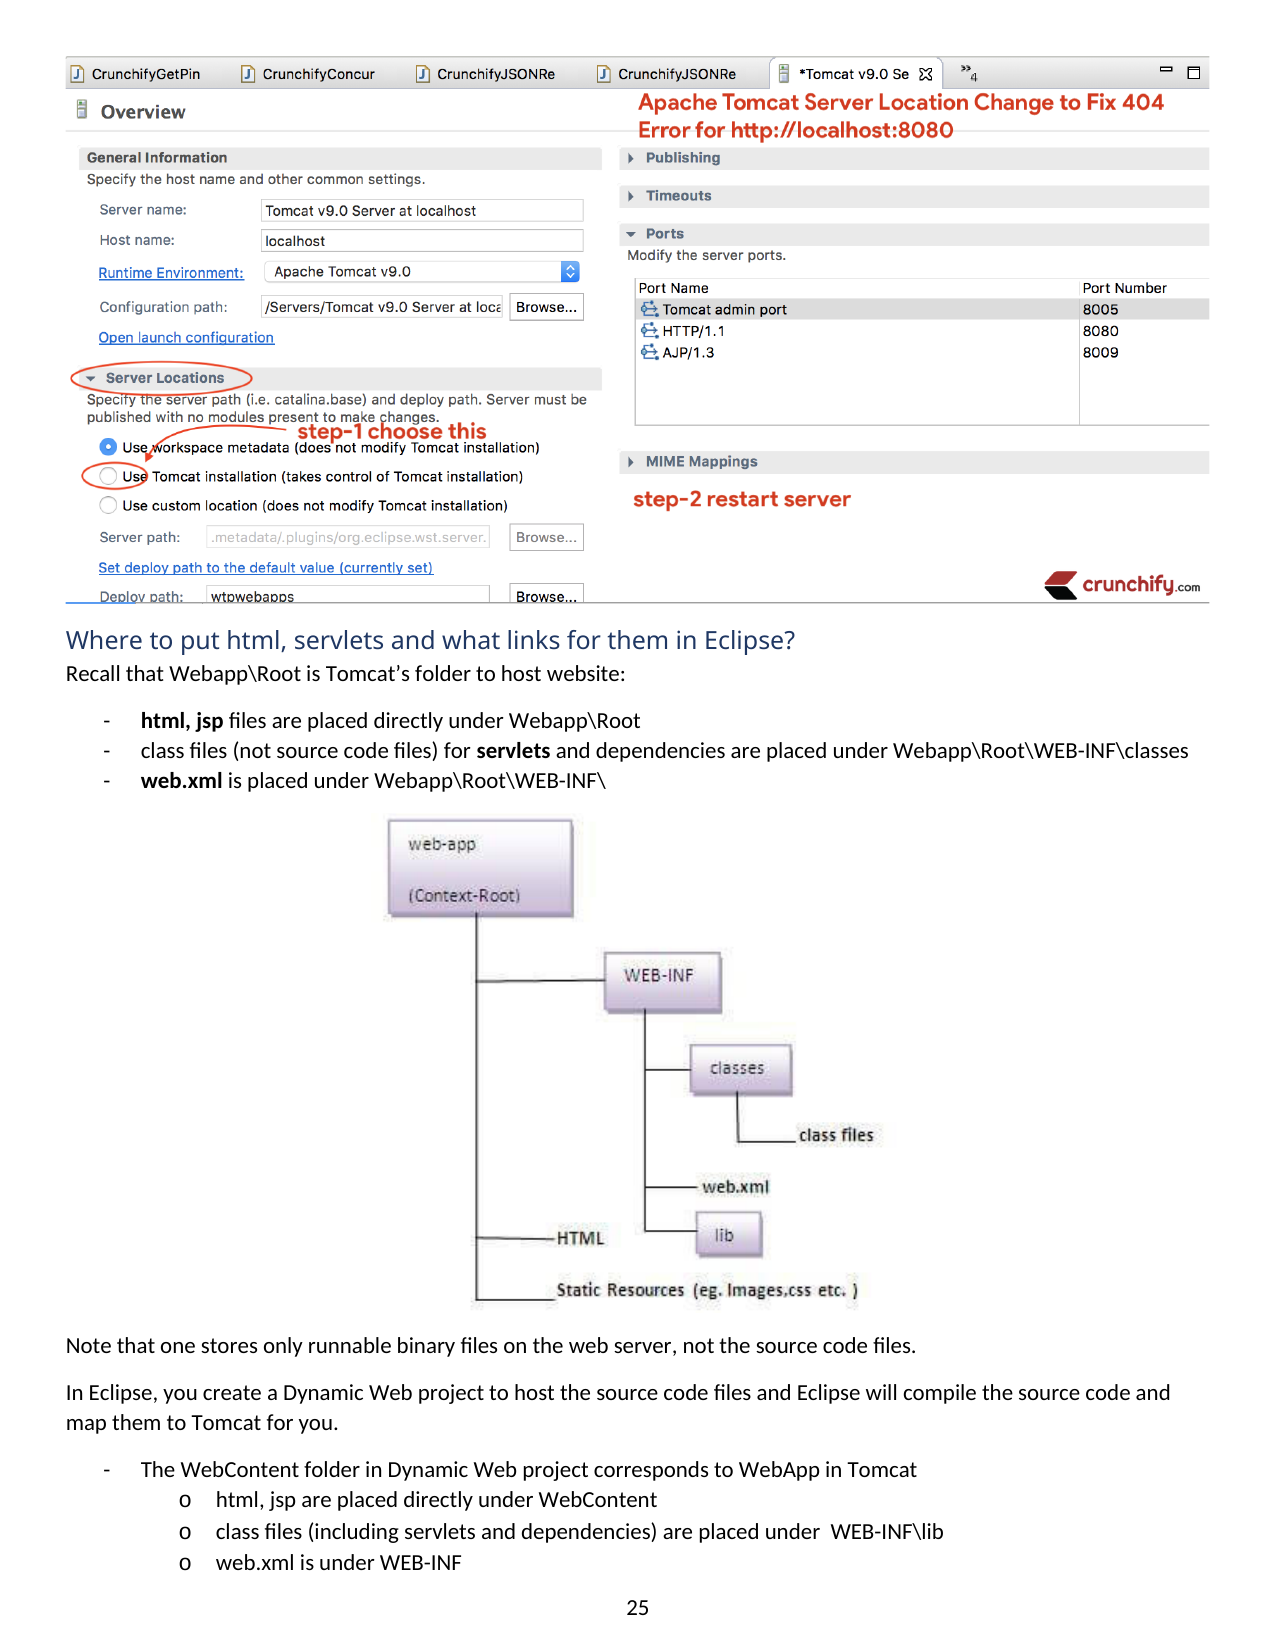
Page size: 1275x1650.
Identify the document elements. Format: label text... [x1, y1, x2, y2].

list class files (not source code files) for servlets and dependencies are placed under Webapp\Root\WEB-INF\classes [103, 736, 1209, 764]
list class files (including servlets and dependencies) are placed under WEB-INF\lib [178, 1517, 1209, 1546]
list web.xml is placed under Webapp\Root\WEB-INF\ [103, 766, 1209, 794]
list html, jsp files are placed directly under Webapp\Root [103, 706, 1209, 734]
list The WebContent folder in Dynamic Web project corresponds to WebApp in Tomcat [103, 1455, 1209, 1483]
subtitle Where to put html, servlets and what links for them in Eclipse? [66, 622, 1209, 656]
list html, jsp are placed directly under WebContent [178, 1485, 1209, 1514]
text Note that one stores only runnable binary files on the web server, not the source code files. [66, 1331, 1209, 1359]
text Recall that Webapp\Root is Tomcat’s folder to host website: [66, 659, 1209, 687]
picture [65, 56, 1210, 604]
list web.xml is under WEB-INF [178, 1548, 1209, 1577]
picture [371, 813, 904, 1313]
text In Eclipse, you create a Dynamic Web project to host the source code files and Eclipse will compile the source code and map them to Tomcat for you. [66, 1378, 1209, 1436]
